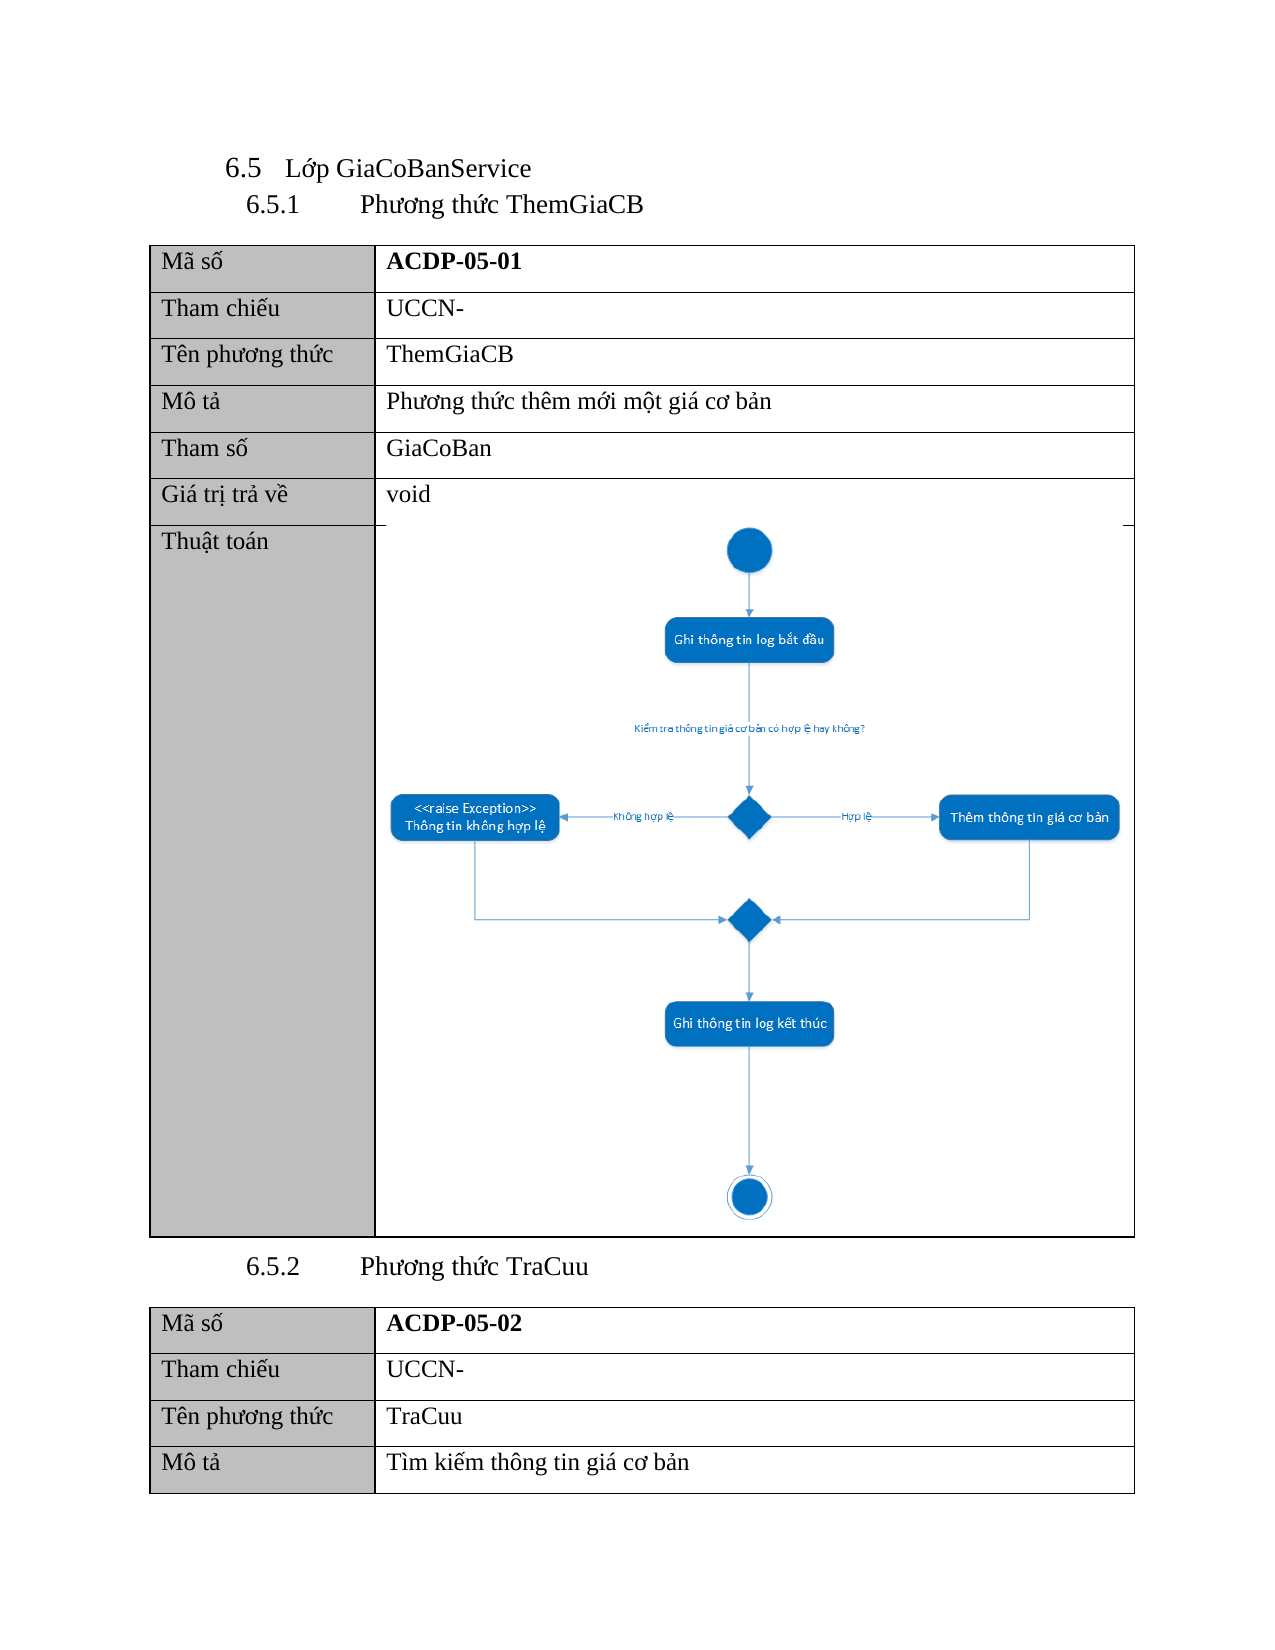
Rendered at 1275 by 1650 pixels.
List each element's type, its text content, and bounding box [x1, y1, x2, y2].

table_cell Thuật toán [151, 526, 374, 1236]
table_cell Giá trị trả về [151, 479, 374, 525]
list Phương thức ThemGiaCB [300, 188, 1125, 220]
table_cell Tham chiếu [151, 1354, 374, 1400]
table_cell Tìm kiếm thông tin giá cơ bản [376, 1447, 1134, 1493]
table_header ACDP-05-01 [376, 246, 1134, 292]
table_header Mã số [151, 1308, 374, 1353]
table_cell UCCN- [376, 1354, 1134, 1400]
table_cell Tên phương thức [151, 339, 374, 385]
table_cell ThemGiaCB [376, 339, 1134, 385]
table_cell Tên phương thức [151, 1401, 374, 1446]
picture [386, 525, 1124, 1220]
text Lớp GiaCoBanService [225, 150, 1125, 183]
list Phương thức TraCuu [300, 1250, 1125, 1281]
table_cell Mô tả [151, 386, 374, 432]
table_cell Tham số [151, 433, 374, 478]
table_cell Phương thức thêm mới một giá cơ bản [376, 386, 1134, 432]
table_cell void [376, 479, 1134, 525]
table_cell GiaCoBan [376, 433, 1134, 478]
table_cell [376, 526, 1134, 1236]
table_cell UCCN- [376, 293, 1134, 338]
table_cell Mô tả [151, 1447, 374, 1493]
table_cell Tham chiếu [151, 293, 374, 338]
table_cell TraCuu [376, 1401, 1134, 1446]
table_header ACDP-05-02 [376, 1308, 1134, 1353]
table_header Mã số [151, 246, 374, 292]
